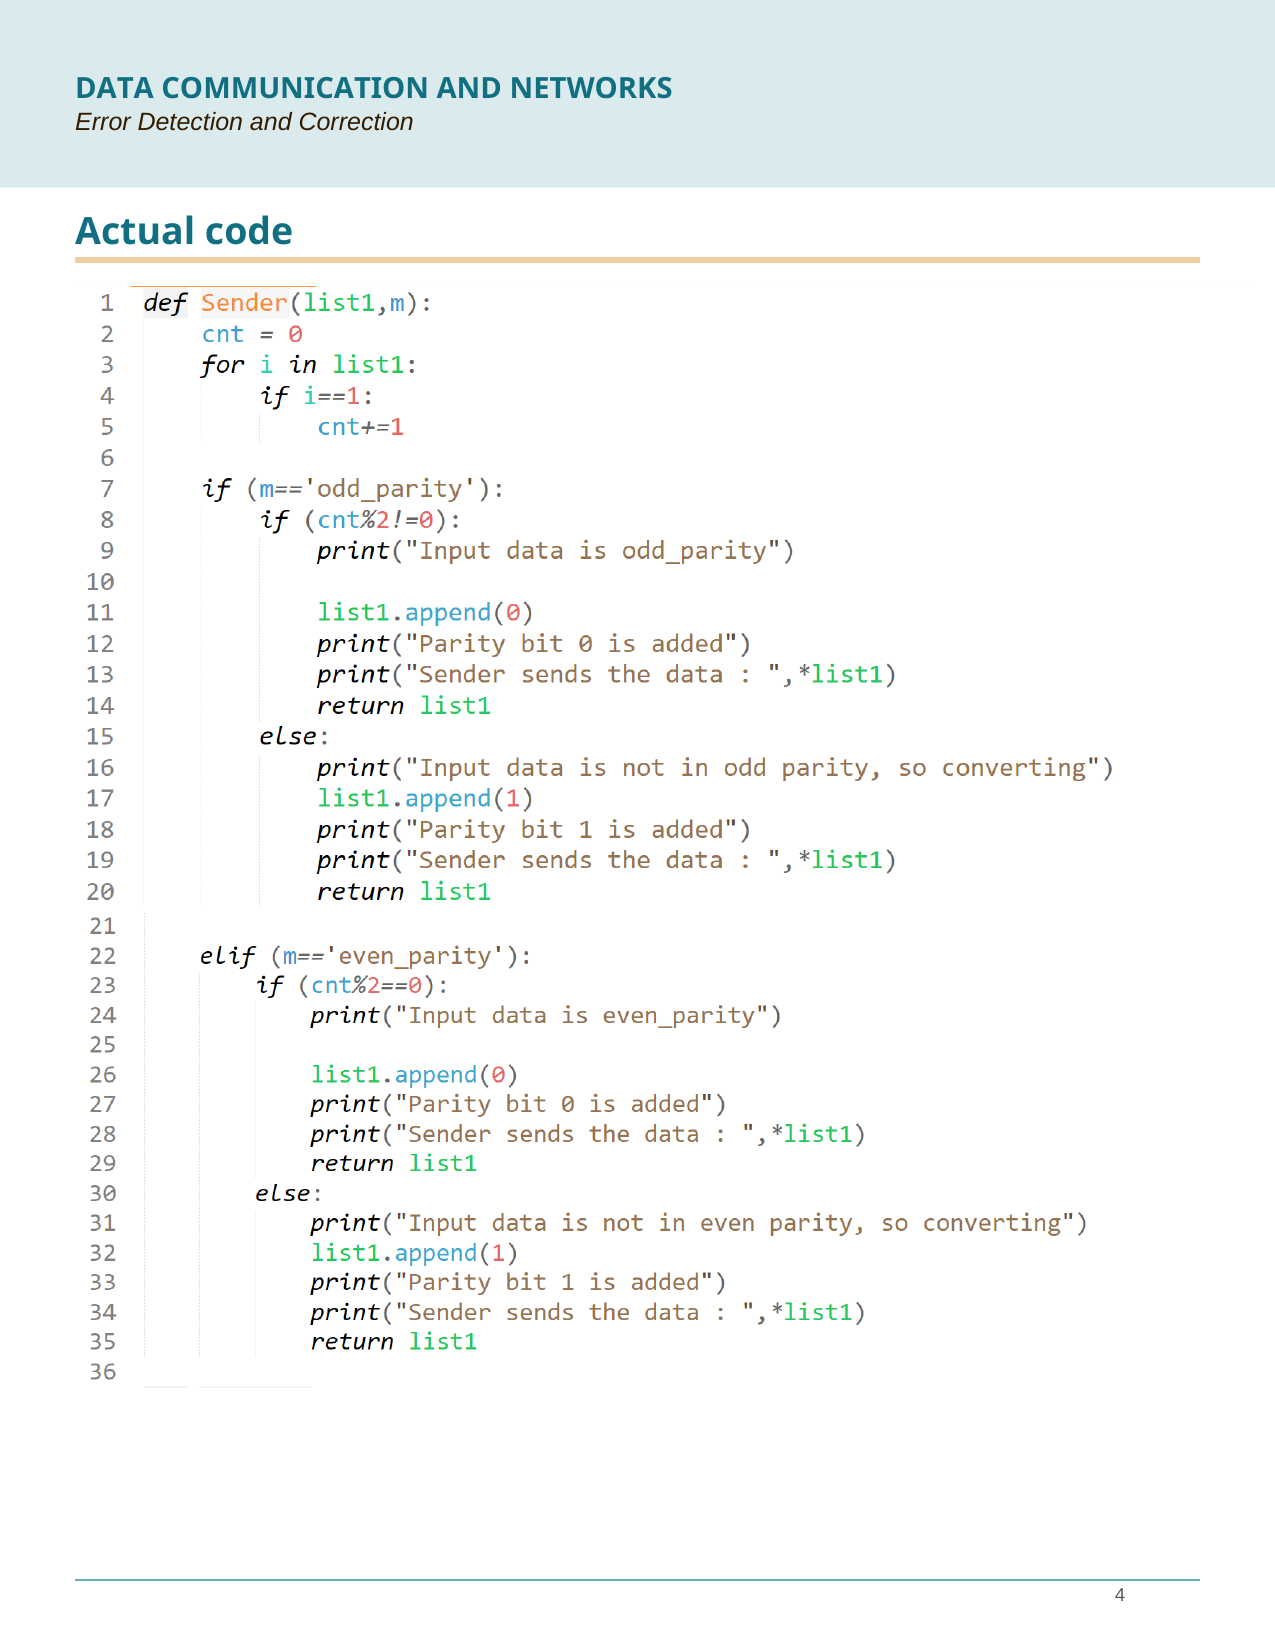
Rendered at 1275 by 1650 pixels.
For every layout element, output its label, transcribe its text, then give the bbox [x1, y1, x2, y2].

subtitle Actual code [75, 204, 1200, 257]
picture [75, 912, 1200, 1388]
picture [75, 286, 1252, 907]
